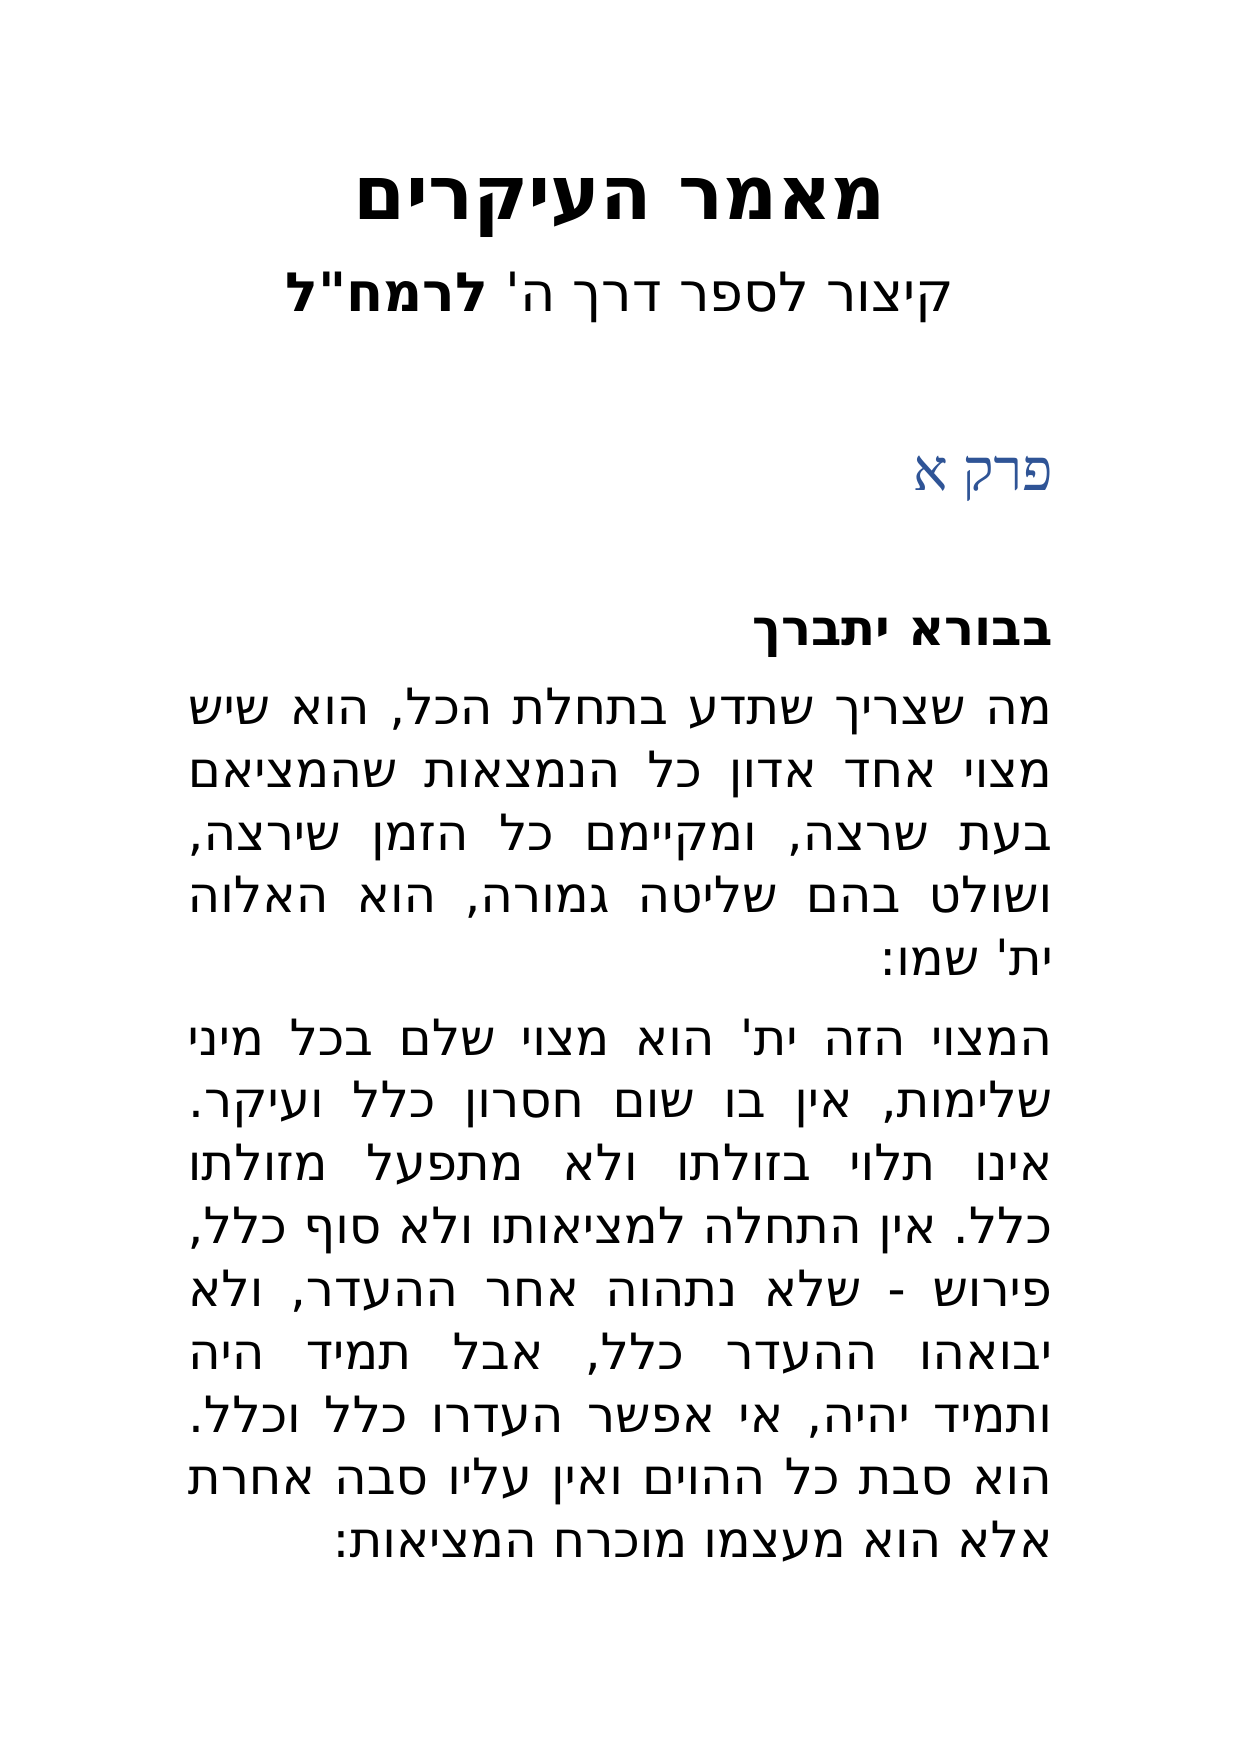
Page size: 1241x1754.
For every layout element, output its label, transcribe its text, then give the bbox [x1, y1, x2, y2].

subtitle פרק א [187, 436, 1053, 503]
text המצוי הזה ית' הוא מצוי שלם בכל מיני שלימות, אין בו שום חסרון כלל ועיקר. אינו תלוי בזולתו ולא מתפעל מזולתו כלל. אין התחלה למציאותו ולא סוף כלל, פירוש - שלא נתהוה אחר ההעדר, ולא יבואהו ההעדר כלל, אבל תמיד היה ותמיד יהיה, אי אפשר העדרו כלל וכלל. הוא סבת כל ההוים ואין עליו סבה אחרת אלא הוא מעצמו מוכרח המציאות: [187, 1009, 1053, 1569]
text מאמר העיקרים [187, 150, 1053, 237]
text קיצור לספר דרך ה' לרמח"ל [187, 261, 1053, 324]
text מה שצריך שתדע בתחלת הכל, הוא שיש מצוי אחד אדון כל הנמצאות שהמציאם בעת שרצה, ומקיימם כל הזמן שירצה, ושולט בהם שליטה גמורה, הוא האלוה ית' שמו: [187, 678, 1053, 987]
text בבורא יתברך [187, 598, 1053, 657]
